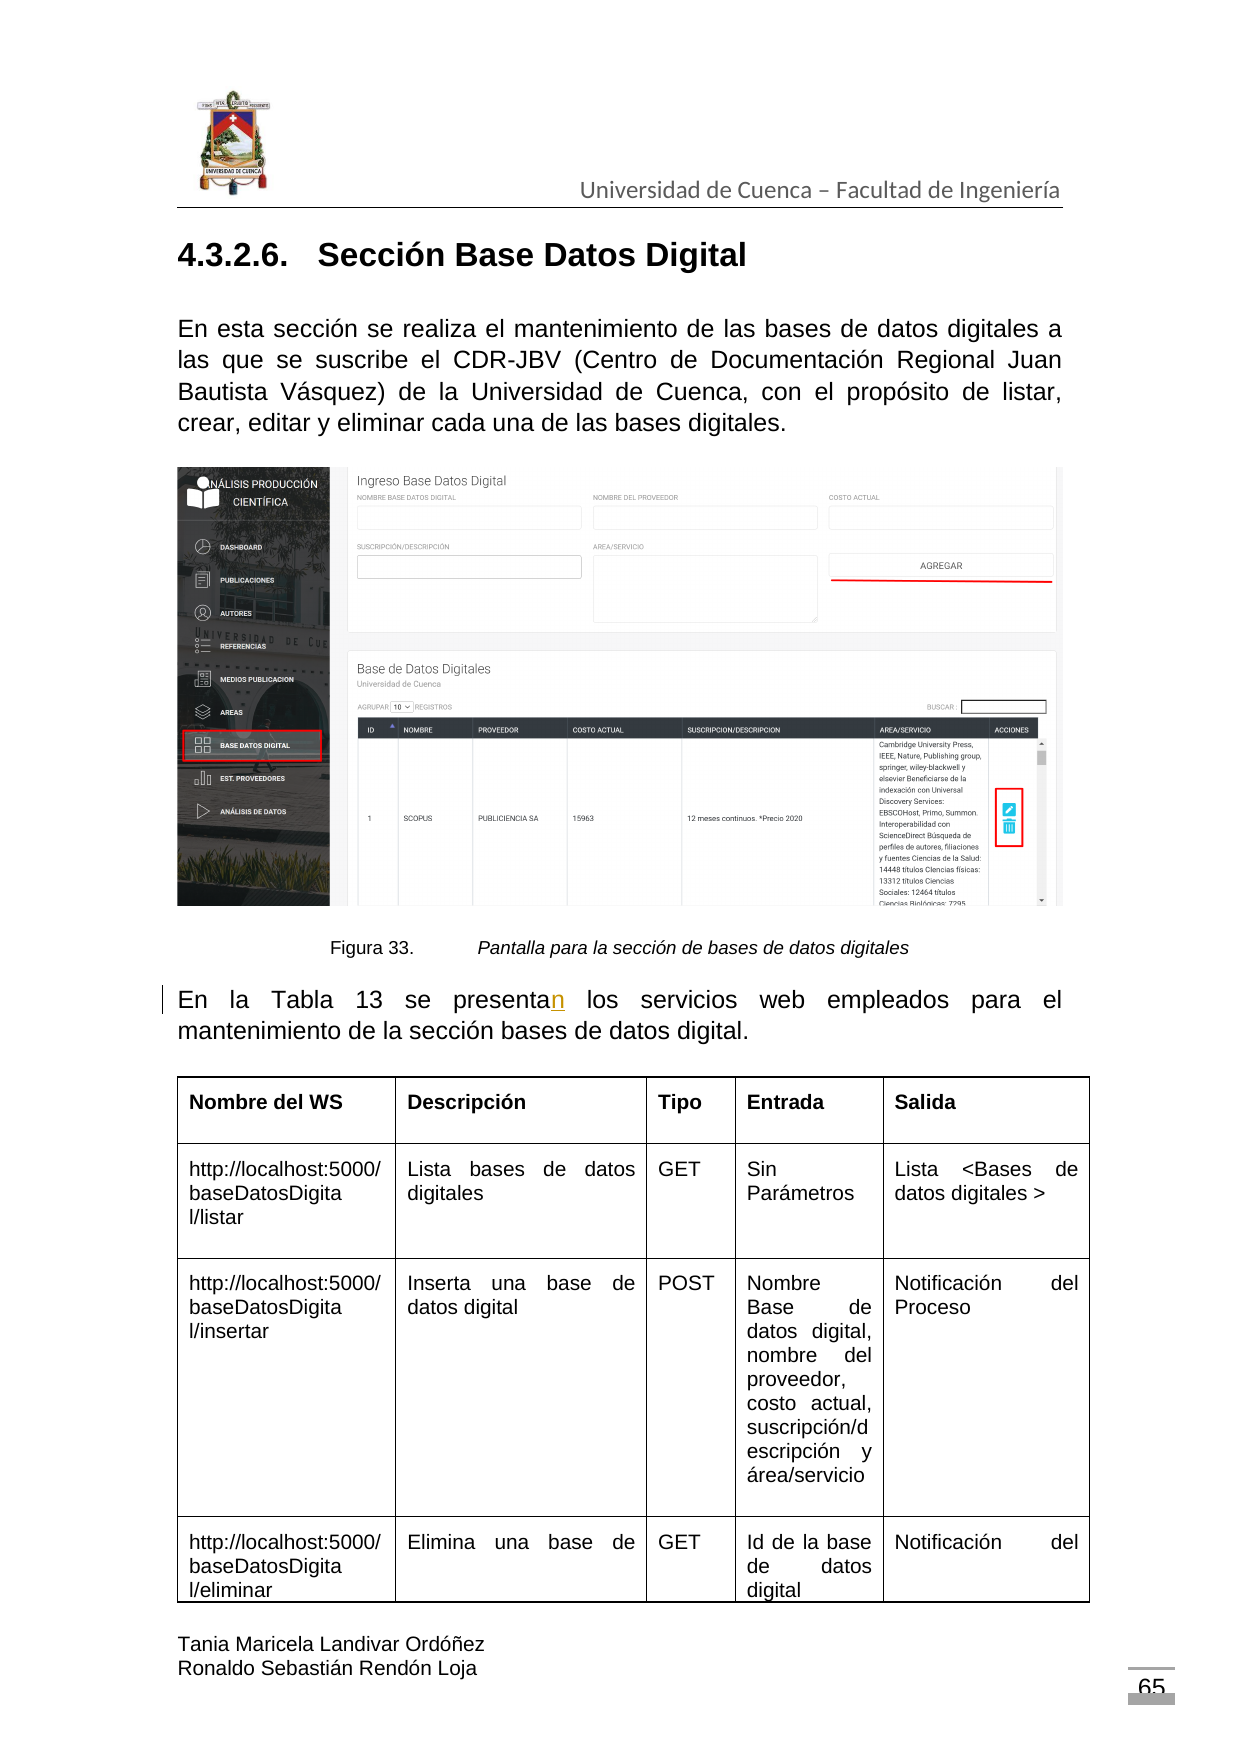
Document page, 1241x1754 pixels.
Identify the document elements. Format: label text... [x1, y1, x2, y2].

table_header Descripción [396, 1078, 646, 1143]
table_cell Id de la base de datos digital [736, 1517, 883, 1601]
text En esta sección se realiza el mantenimiento de las bases de datos digitales a las que se suscribe el CDR-JBV (Centro de Documentación Regional Juan Bautista Vásquez) de la Universidad de Cuenca, con el propósito de listar, crear, editar y eliminar cada una de las bases digitales. [177, 314, 1063, 436]
text Pantalla para la sección de bases de datos digitales [177, 937, 1063, 958]
table_cell Lista bases de datos digitales [396, 1144, 646, 1258]
table_cell Lista <Bases de datos digitales > [884, 1144, 1089, 1258]
table_cell Sin Parámetros [736, 1144, 883, 1258]
table_cell http://localhost:5000/ baseDatosDigital/eliminar [178, 1517, 395, 1601]
table_cell Inserta una base de datos digital [396, 1259, 646, 1516]
table_header Nombre del WS [178, 1078, 395, 1143]
table_cell Notificación del Proceso [884, 1259, 1089, 1516]
table_cell Nombre Base de datos digital, nombre del proveedor, costo actual, suscripción/descripción y área/servicio [736, 1259, 883, 1516]
text En la Tabla 13 se presenta los servicios web empleados para el mantenimiento de la sección bases de datos digital. [177, 985, 1063, 1045]
picture [177, 86, 290, 199]
table_header Salida [884, 1078, 1089, 1143]
table_cell Elimina una base de datos digital [396, 1517, 646, 1601]
table_cell GET [647, 1144, 735, 1258]
subtitle Sección Base Datos Digital [177, 236, 1063, 274]
table_cell POST [647, 1259, 735, 1516]
table_header Entrada [736, 1078, 883, 1143]
table_header Tipo [647, 1078, 735, 1143]
table_cell GET [647, 1517, 735, 1601]
table_cell http://localhost:5000/ baseDatosDigital/insertar [178, 1259, 395, 1516]
table_cell Notificación del proceso [884, 1517, 1089, 1601]
table_cell http://localhost:5000/ baseDatosDigital/listar [178, 1144, 395, 1258]
picture [177, 467, 1063, 906]
